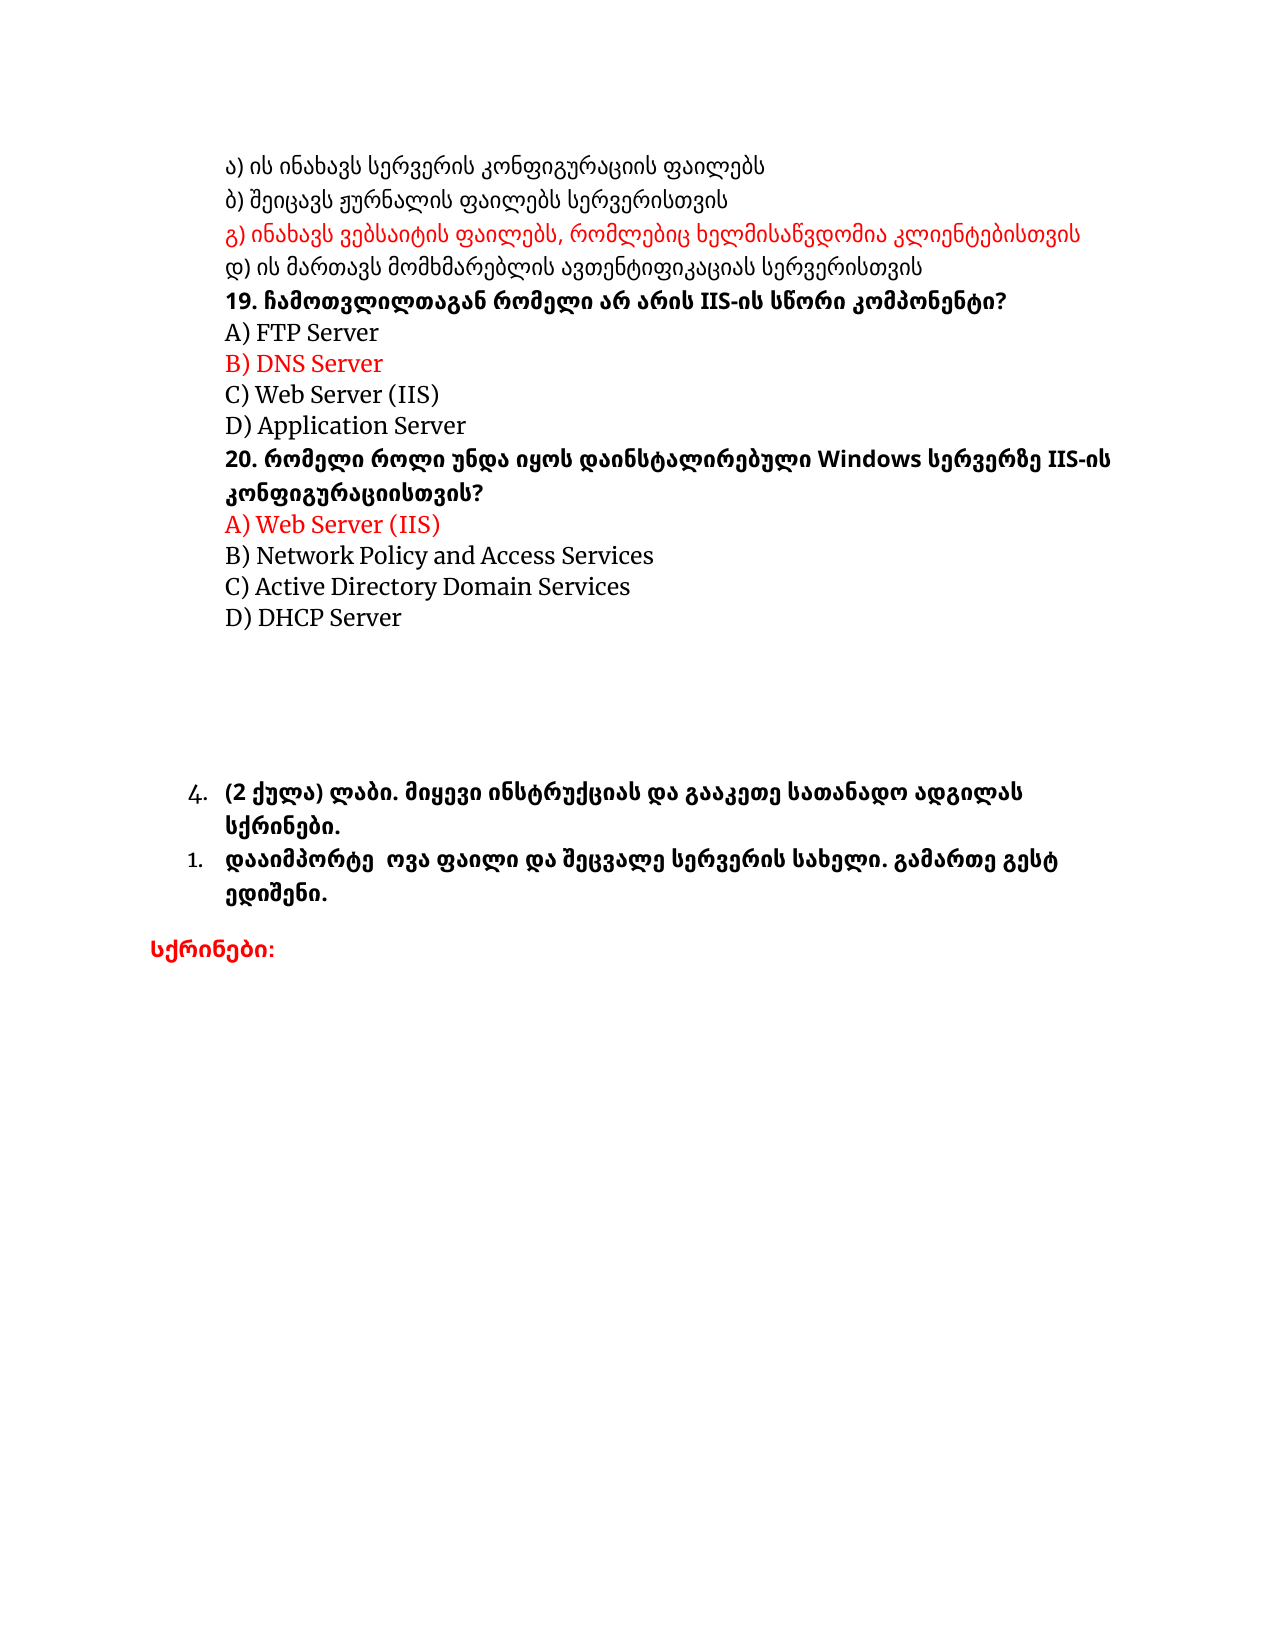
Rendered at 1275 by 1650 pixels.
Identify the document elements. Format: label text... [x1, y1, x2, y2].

text დ) ის მართავს მომხმარებლის ავთენტიფიკაციას სერვერისთვის [225, 251, 1125, 282]
list (2 ქულა) ლაბი. მიყევი ინსტრუქციას და გააკეთე სათანადო ადგილას სქრინები. [187, 776, 1125, 841]
text C) Web Server (IIS) [225, 381, 1125, 410]
text Სქრინები: [150, 936, 1125, 962]
text D) DHCP Server [225, 604, 1125, 633]
text 19. ჩამოთვლილთაგან რომელი არ არის IIS-ის სწორი კომპონენტი? A) FTP Server [225, 285, 1125, 347]
text ბ) შეიცავს ჟურნალის ფაილებს სერვერისთვის [225, 184, 1125, 215]
text B) Network Policy and Access Services [225, 542, 1125, 571]
text C) Active Directory Domain Services [225, 573, 1125, 602]
list დააიმპორტე ოვა ფაილი და შეცვალე სერვერის სახელი. გამართე გესტ ედიშენი. [187, 843, 1125, 908]
text D) Application Server 20. რომელი როლი უნდა იყოს დაინსტალირებული Windows სერვერზე IIS-ის კონფიგურაციისთვის? A) Web Server (IIS) [225, 412, 1125, 539]
text ა) ის ინახავს სერვერის კონფიგურაციის ფაილებს [225, 150, 1125, 181]
text გ) ინახავს ვებსაიტის ფაილებს, რომლებიც ხელმისაწვდომია კლიენტებისთვის [225, 217, 1125, 249]
text B) DNS Server [225, 350, 1125, 378]
